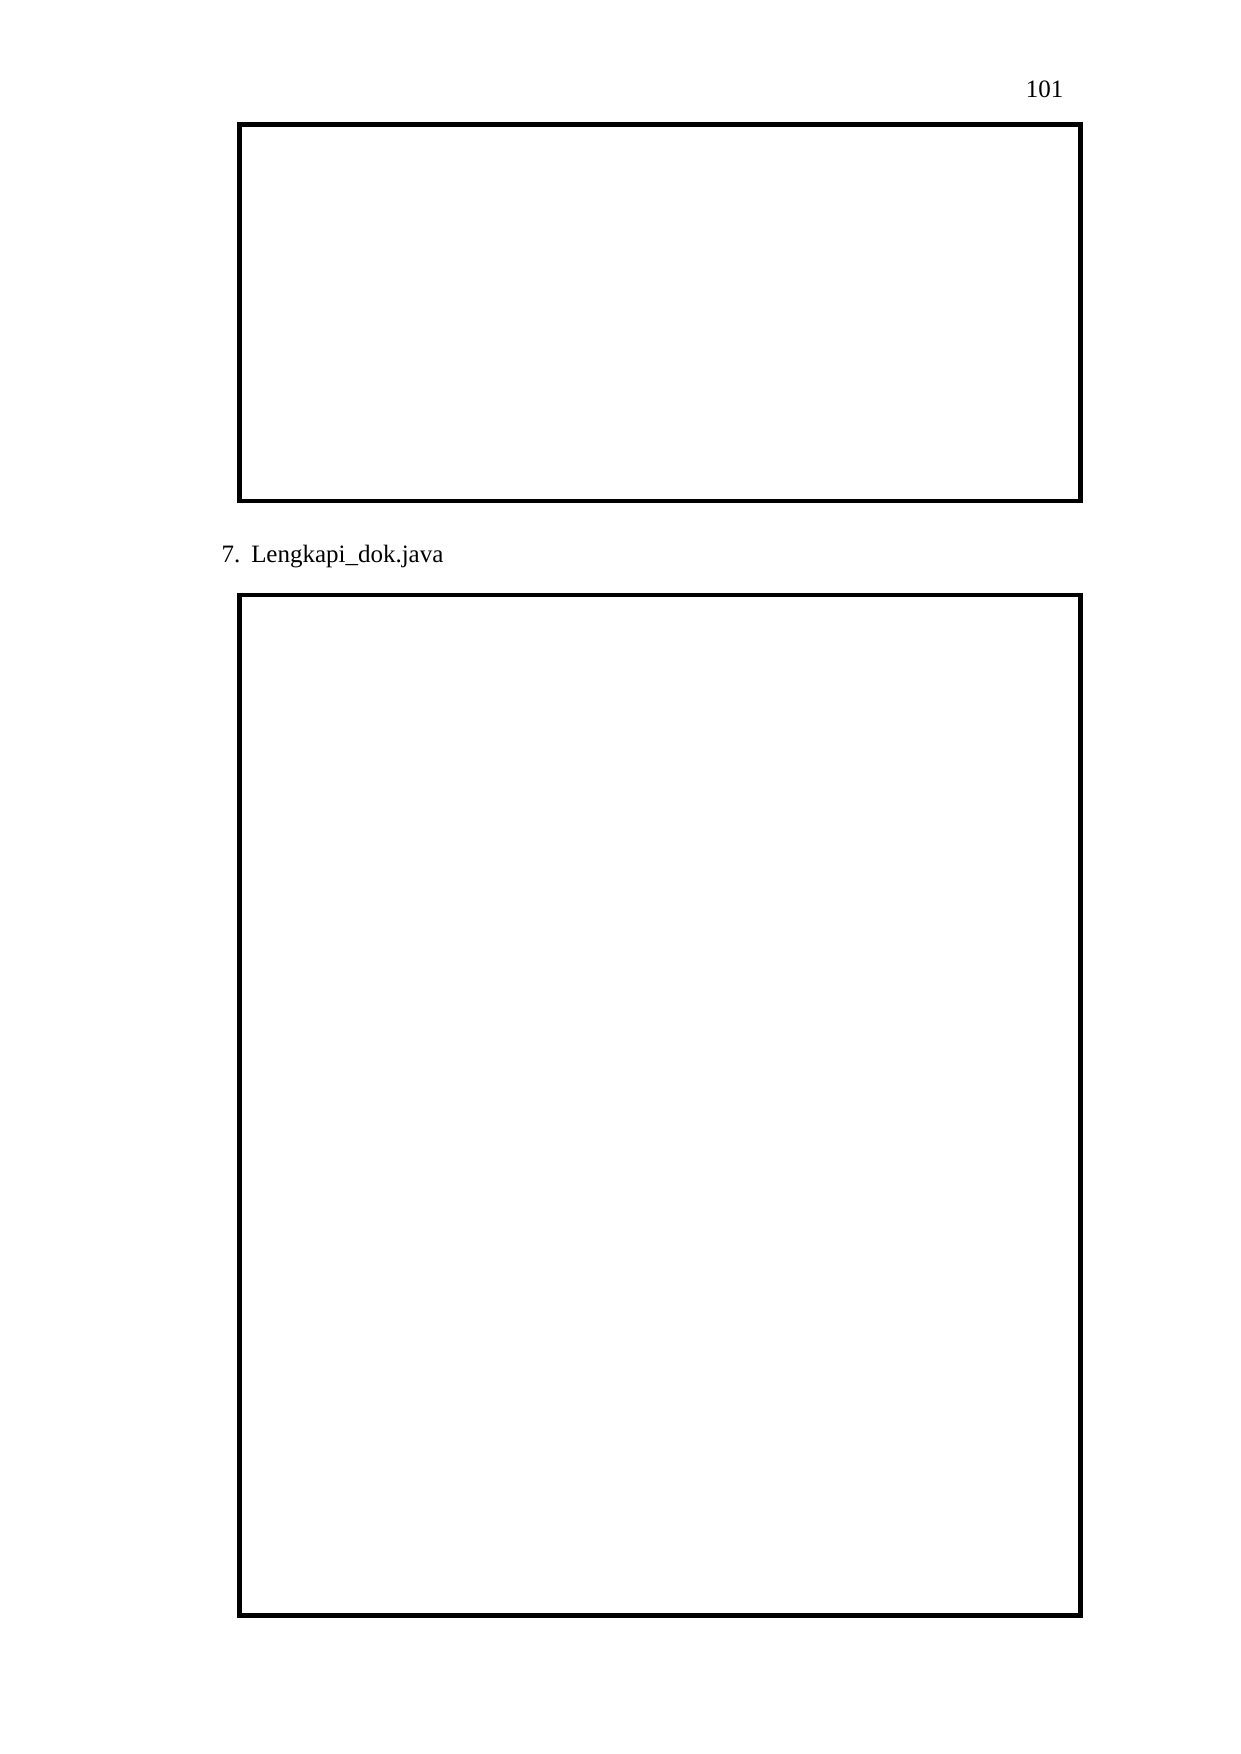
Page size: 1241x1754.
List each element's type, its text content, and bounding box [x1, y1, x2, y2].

list Lengkapi_dok.java [221, 539, 1063, 568]
